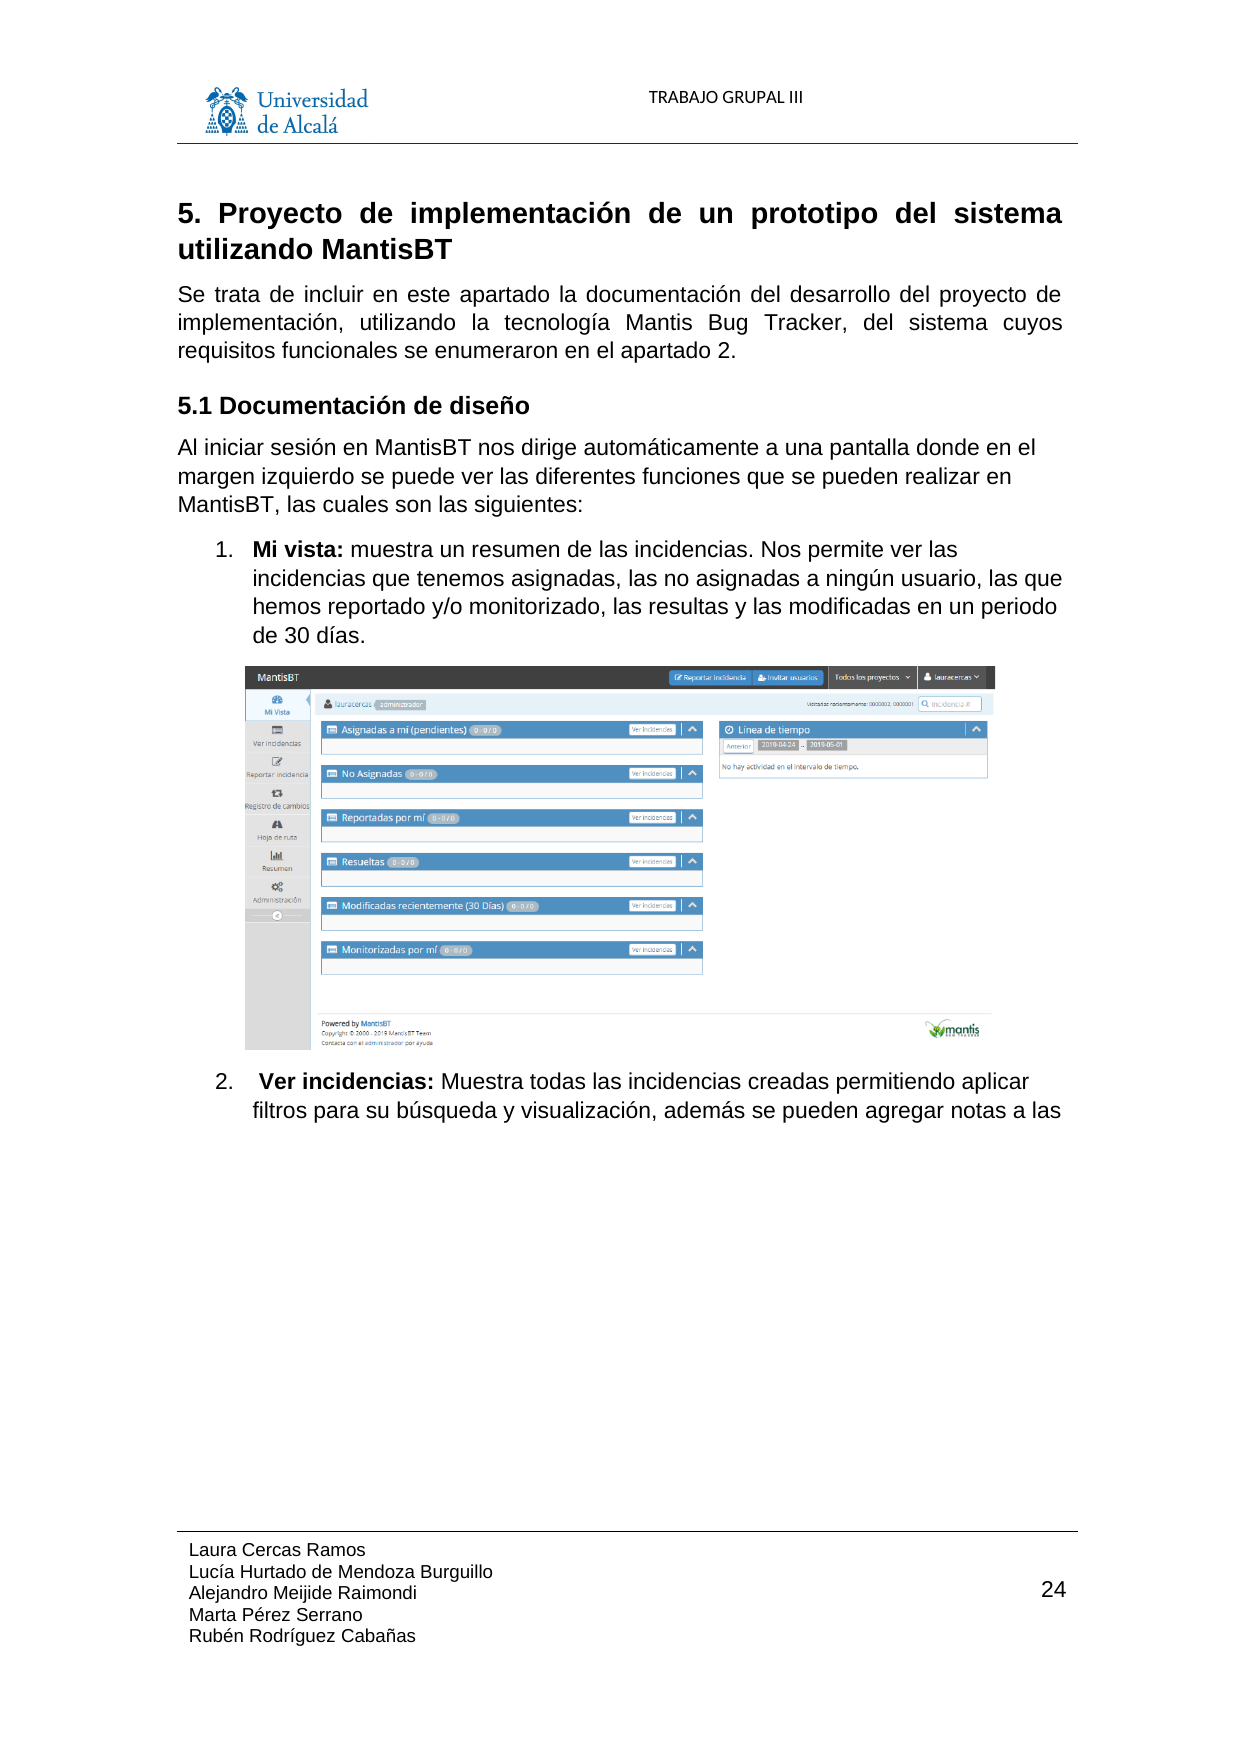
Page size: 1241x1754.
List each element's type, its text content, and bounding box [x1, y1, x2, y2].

subtitle 5. Proyecto de implementación de un prototipo del sistema utilizando MantisBT [177, 196, 1063, 265]
text Al iniciar sesión en MantisBT nos dirige automáticamente a una pantalla donde en el margen izquierdo se puede ver las diferentes funciones que se pueden realizar en MantisBT, las cuales son las siguientes: [177, 434, 1063, 518]
picture [188, 75, 383, 143]
list Ver incidencias: Muestra todas las incidencias creadas permitiendo aplicar filtros para su búsqueda y visualización, además se pueden agregar notas a las incidencias que tengamos asignadas. [215, 1068, 1063, 1123]
subtitle 5.1 Documentación de diseño [177, 391, 1063, 419]
list Mi vista: muestra un resumen de las incidencias. Nos permite ver las incidencias que tenemos asignadas, las no asignadas a ningún usuario, las que hemos reportado y/o monitorizado, las resultas y las modificadas en un periodo de 30 días. [215, 536, 1063, 648]
text Se trata de incluir en este apartado la documentación del desarrollo del proyecto de implementación, utilizando la tecnología Mantis Bug Tracker, del sistema cuyos requisitos funcionales se enumeraron en el apartado 2. [177, 281, 1063, 364]
picture [245, 666, 995, 1050]
